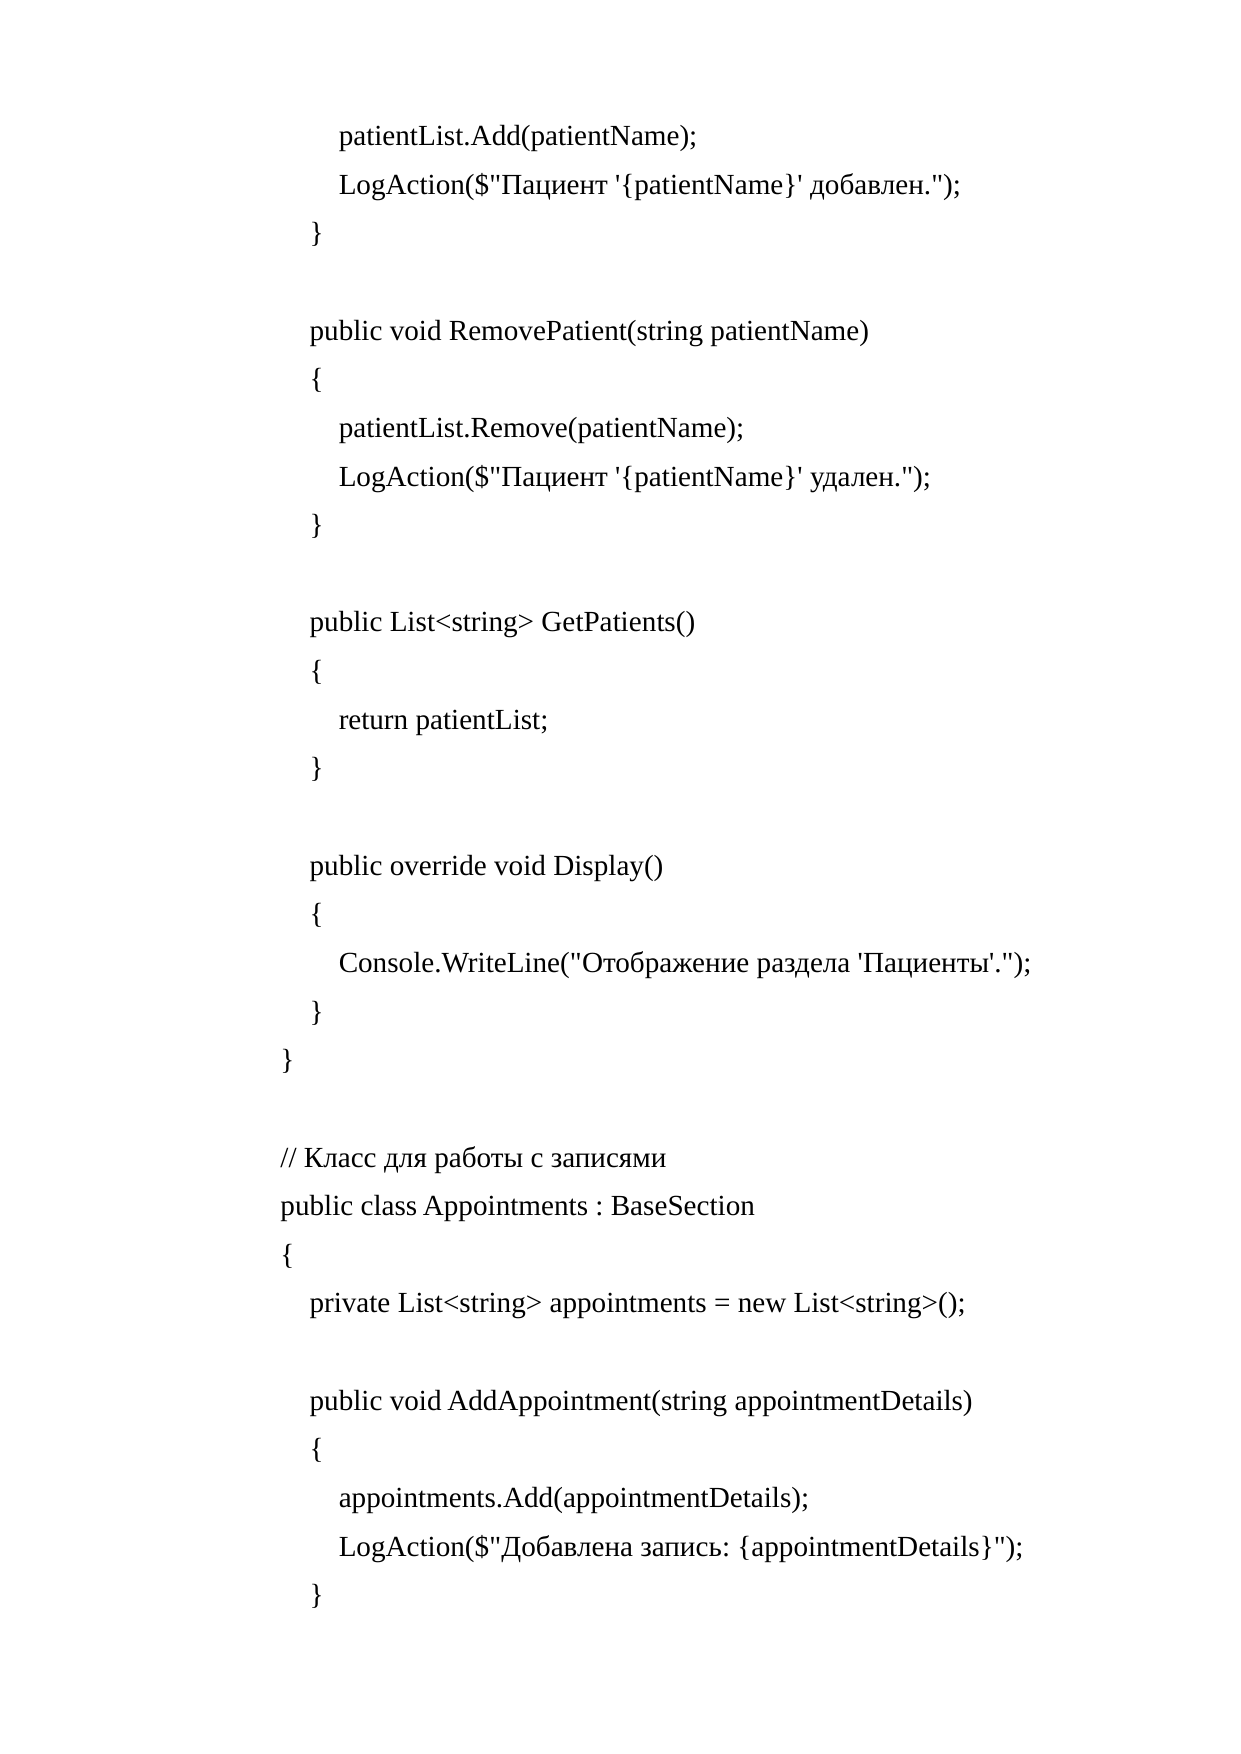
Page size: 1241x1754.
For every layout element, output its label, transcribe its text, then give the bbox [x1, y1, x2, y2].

text public List<string> GetPatients() [177, 604, 1152, 638]
text appointments.Add(appointmentDetails); [177, 1480, 1152, 1514]
text // Класс для работы с записями [177, 1140, 1152, 1173]
text { [177, 896, 1152, 930]
text public void RemovePatient(string patientName) [177, 313, 1152, 346]
text { [177, 1237, 1152, 1271]
text { [177, 1432, 1152, 1465]
text } [177, 1577, 1152, 1611]
text public class Appointments : BaseSection [177, 1188, 1152, 1222]
text LogAction($"Пациент '{patientName}' удален."); [177, 459, 1152, 492]
text } [177, 507, 1152, 541]
text } [177, 215, 1152, 249]
text Console.WriteLine("Отображение раздела 'Пациенты'."); [177, 945, 1152, 979]
text } [177, 994, 1152, 1027]
text } [177, 1042, 1152, 1076]
text LogAction($"Добавлена запись: {appointmentDetails}"); [177, 1529, 1152, 1562]
text } [177, 751, 1152, 784]
text LogAction($"Пациент '{patientName}' добавлен."); [177, 167, 1152, 200]
text patientList.Remove(patientName); [177, 410, 1152, 443]
text public override void Display() [177, 848, 1152, 881]
text private List<string> appointments = new List<string>(); [177, 1286, 1152, 1319]
text { [177, 361, 1152, 395]
text public void AddAppointment(string appointmentDetails) [177, 1383, 1152, 1416]
text { [177, 653, 1152, 687]
text return patientList; [177, 702, 1152, 735]
text patientList.Add(patientName); [177, 118, 1152, 152]
